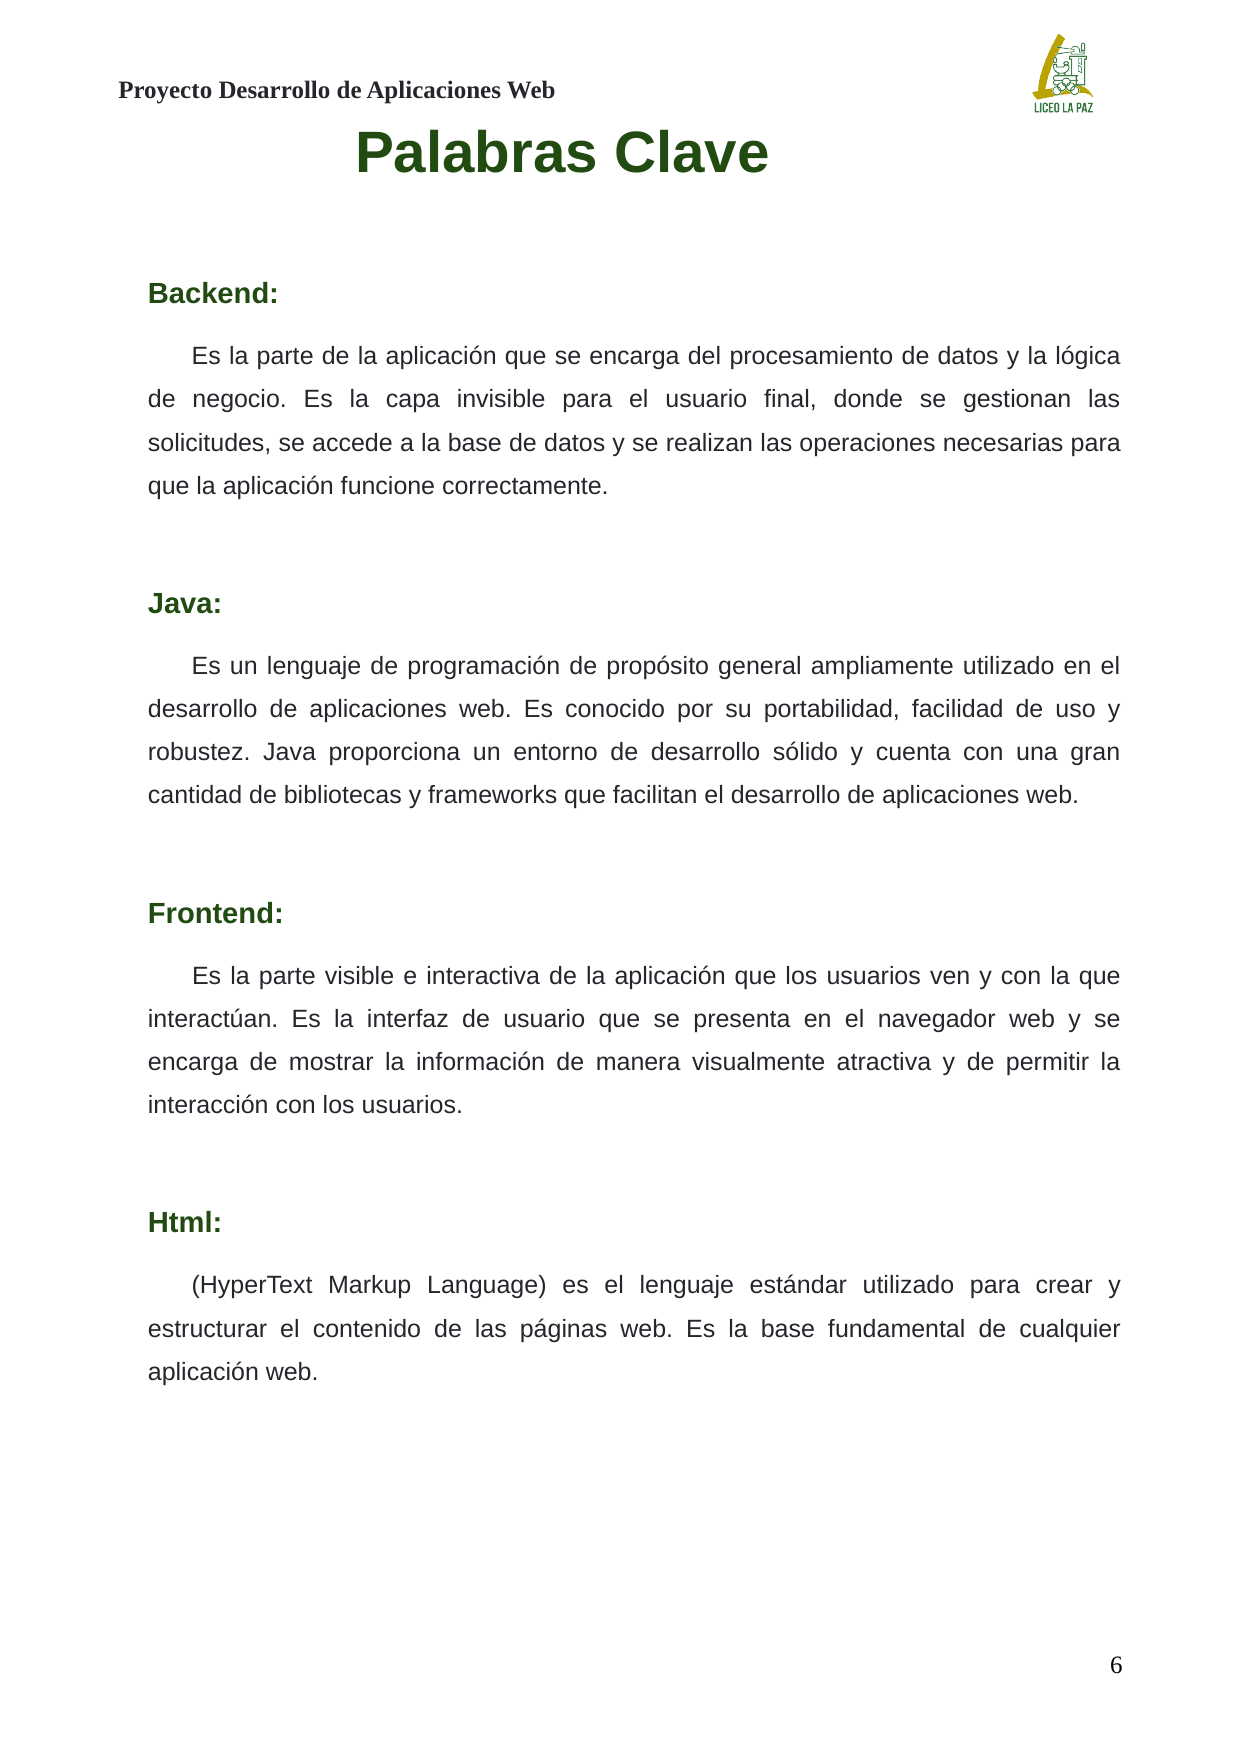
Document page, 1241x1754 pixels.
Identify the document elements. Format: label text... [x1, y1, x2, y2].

text Html: [118, 1206, 1122, 1239]
text (HyperText Markup Language) es el lenguaje estándar utilizado para crear y estructurar el contenido de las páginas web. Es la base fundamental de cualquier aplicación web. [148, 1270, 1122, 1385]
text Frontend: [118, 896, 1122, 929]
text Es la parte visible e interactiva de la aplicación que los usuarios ven y con la que interactúan. Es la interfaz de usuario que se presenta en el navegador web y se encarga de mostrar la información de manera visualmente atractiva y de permitir la interacción con los usuarios. [148, 961, 1122, 1119]
text Backend: [118, 276, 1122, 310]
text Java: [118, 586, 1122, 620]
text Es la parte de la aplicación que se encarga del procesamiento de datos y la lógica de negocio. Es la capa invisible para el usuario final, donde se gestionan las solicitudes, se accede a la base de datos y se realizan las operaciones necesarias para que la aplicación funcione correctamente. [148, 341, 1122, 499]
subtitle Palabras Clave [118, 118, 1122, 185]
picture [1025, 26, 1100, 118]
text Es un lenguaje de programación de propósito general ampliamente utilizado en el desarrollo de aplicaciones web. Es conocido por su portabilidad, facilidad de uso y robustez. Java proporciona un entorno de desarrollo sólido y cuenta con una gran cantidad de bibliotecas y frameworks que facilitan el desarrollo de aplicaciones web. [148, 651, 1122, 809]
